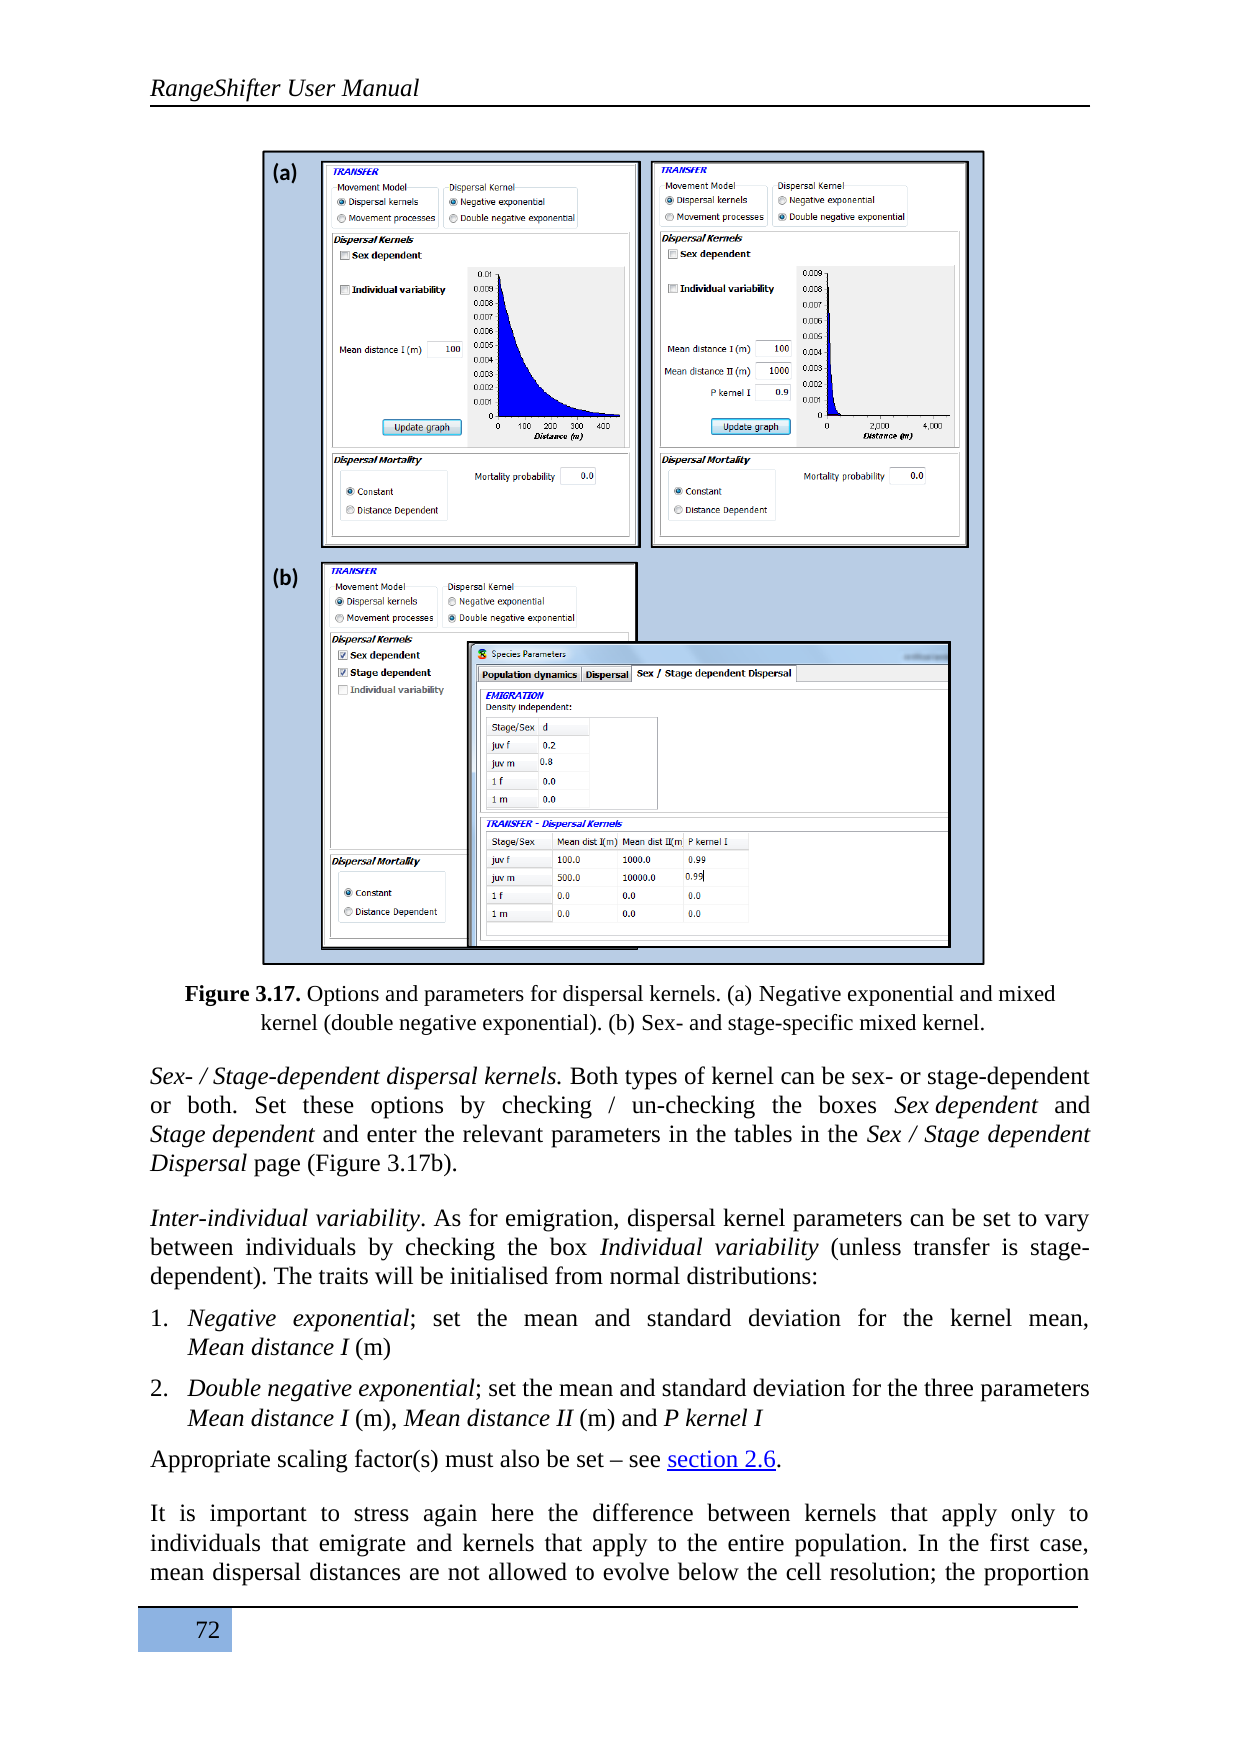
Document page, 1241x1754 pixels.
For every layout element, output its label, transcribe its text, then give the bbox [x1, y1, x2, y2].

list Negative exponential; set the mean and standard deviation for the kernel mean, Mean distance I (m) [150, 1303, 1090, 1361]
text Appropriate scaling factor(s) must also be set – see section 2.6. [150, 1444, 1090, 1473]
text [150, 1498, 1090, 1586]
text Inter-individual variability. As for emigration, dispersal kernel parameters can be set to vary between individuals by checking the box Individual variability (unless transfer is stage-dependent). The traits will be initialised from normal distributions: [150, 1203, 1090, 1290]
subtitle Figure 3.17. Options and parameters for dispersal kernels. (a) Negative exponential and mixed kernel (double negative exponential). (b) Sex- and stage-specific mixed kernel. [150, 978, 1090, 1036]
text Double negative exponential; set the mean and standard deviation for the three parameters Mean distance I (m), Mean distance II (m) and P kernel I [150, 1373, 1090, 1432]
text Sex- / Stage-dependent dispersal kernels. Both types of kernel can be sex- or stage-dependent or both. Set these options by checking / un-checking the boxes Sex dependent and Stage dependent and enter the relevant parameters in the tables in the Sex / Stage dependent Dispersal page (Figure 3.17b). [150, 1061, 1090, 1178]
